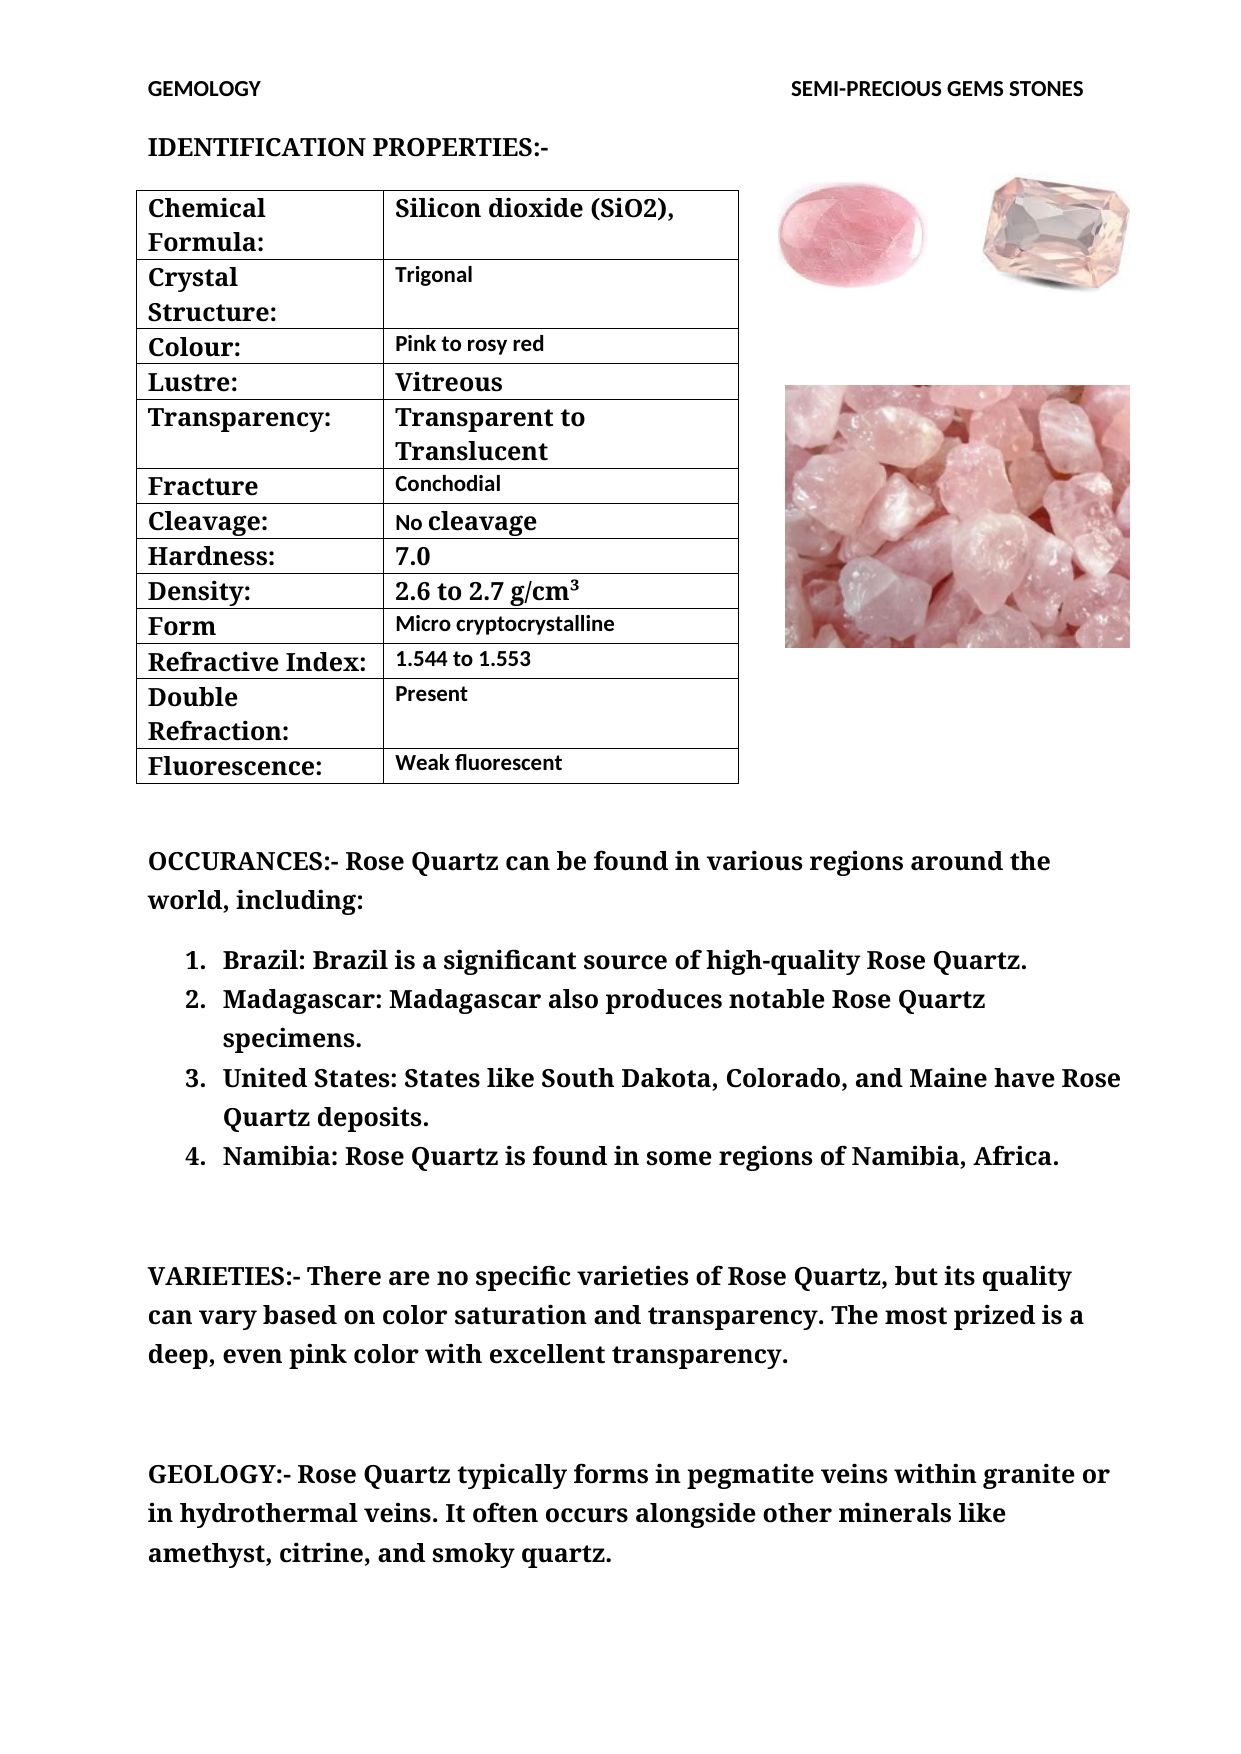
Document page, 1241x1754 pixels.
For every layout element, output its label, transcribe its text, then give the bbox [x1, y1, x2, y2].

table_cell Present [384, 679, 738, 747]
table_cell 2.6 to 2.7 g/cm³ [384, 574, 738, 608]
table_cell Conchodial [384, 469, 738, 503]
list Brazil: Brazil is a significant source of high-quality Rose Quartz. [185, 943, 1122, 977]
table_cell No cleavage [384, 504, 738, 538]
table_cell Fracture [137, 469, 383, 503]
text IDENTIFICATION PROPERTIES:- [148, 130, 1122, 164]
text GEOLOGY:- Rose Quartz typically forms in pegmatite veins within granite or in hydrothermal veins. It often occurs alongside other minerals like amethyst, citrine, and smoky quartz. [148, 1457, 1122, 1569]
table_cell Crystal Structure: [137, 260, 383, 328]
table_cell Refractive Index: [137, 644, 383, 678]
picture [777, 182, 928, 292]
table_cell Weak fluorescent [384, 749, 738, 782]
table_cell Transparent to Translucent [384, 400, 738, 468]
table_header Silicon dioxide (SiO2), [384, 191, 738, 259]
table_cell Vitreous [384, 364, 738, 398]
table_header Chemical Formula: [137, 191, 383, 259]
table_cell Double Refraction: [137, 679, 383, 747]
list Madagascar: Madagascar also produces notable Rose Quartz specimens. [185, 982, 1122, 1055]
picture [980, 173, 1130, 294]
table_cell Micro cryptocrystalline [384, 609, 738, 643]
table_cell Hardness: [137, 539, 383, 573]
table_cell Transparency: [137, 400, 383, 468]
table_cell Pink to rosy red [384, 329, 738, 363]
list Namibia: Rose Quartz is found in some regions of Namibia, Africa. [185, 1138, 1122, 1173]
table_cell 7.0 [384, 539, 738, 573]
list United States: States like South Dakota, Colorado, and Maine have Rose Quartz deposits. [185, 1060, 1122, 1133]
text VARIETIES:- There are no specific varieties of Rose Quartz, but its quality can vary based on color saturation and transparency. The most prized is a deep, even pink color with excellent transparency. [148, 1258, 1122, 1371]
table_cell 1.544 to 1.553 [384, 644, 738, 678]
table_cell Density: [137, 574, 383, 608]
table_cell Trigonal [384, 260, 738, 328]
table_cell Colour: [137, 329, 383, 363]
table_cell Lustre: [137, 364, 383, 398]
table_cell Form [137, 609, 383, 643]
text OCCURANCES:- Rose Quartz can be found in various regions around the world, including: [148, 843, 1122, 917]
table_cell Fluorescence: [137, 749, 383, 782]
table_cell Cleavage: [137, 504, 383, 538]
picture [785, 385, 1130, 648]
